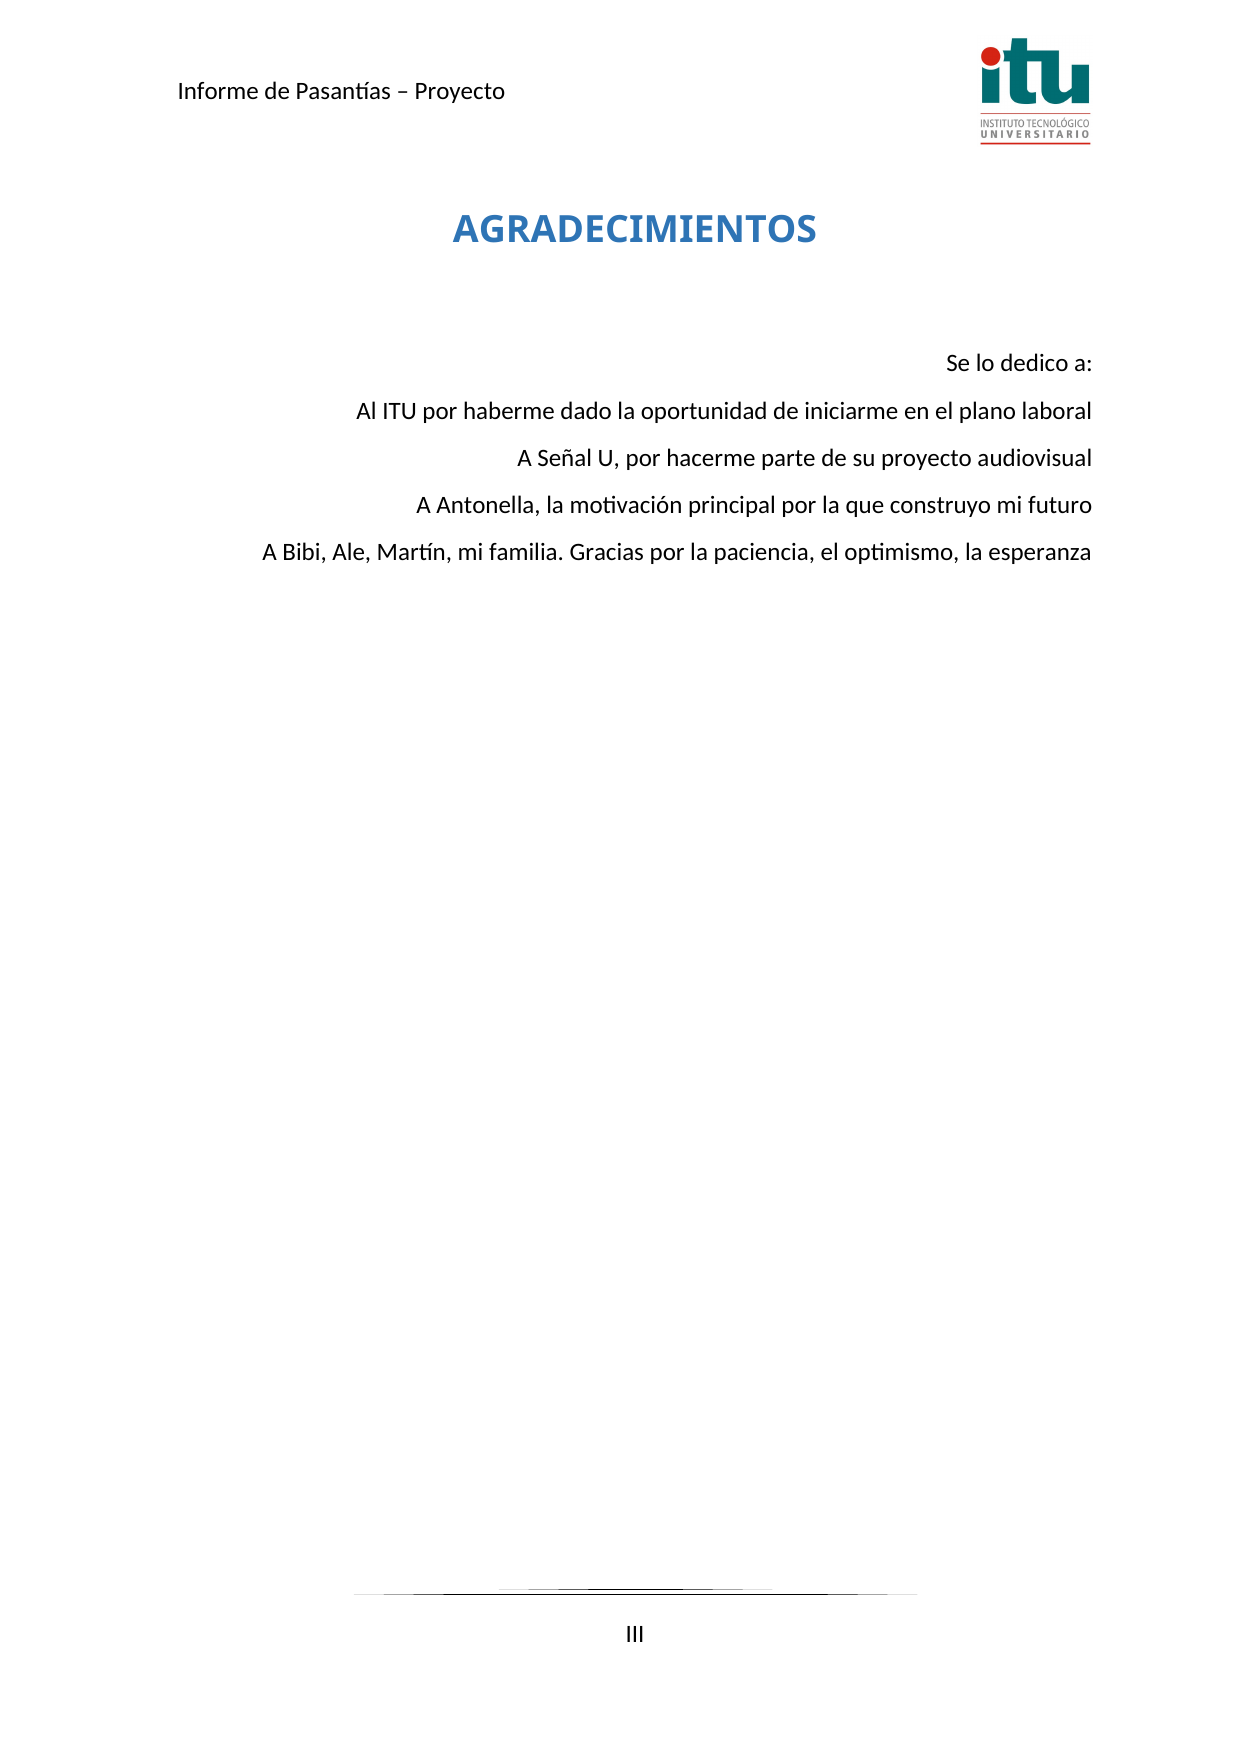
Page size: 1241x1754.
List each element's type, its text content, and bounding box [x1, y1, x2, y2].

text A Bibi, Ale, Martín, mi familia. Gracias por la paciencia, el optimismo, la esperanza [177, 536, 1092, 567]
text A Antonella, la motivación principal por la que construyo mi futuro [177, 489, 1092, 520]
text A Señal U, por hacerme parte de su proyecto audiovisual [177, 442, 1092, 472]
subtitle Agradecimientos [177, 202, 1092, 253]
text Se lo dedico a: [177, 348, 1092, 378]
text Al ITU por haberme dado la oportunidad de iniciarme en el plano laboral [177, 395, 1092, 425]
picture [977, 35, 1093, 147]
